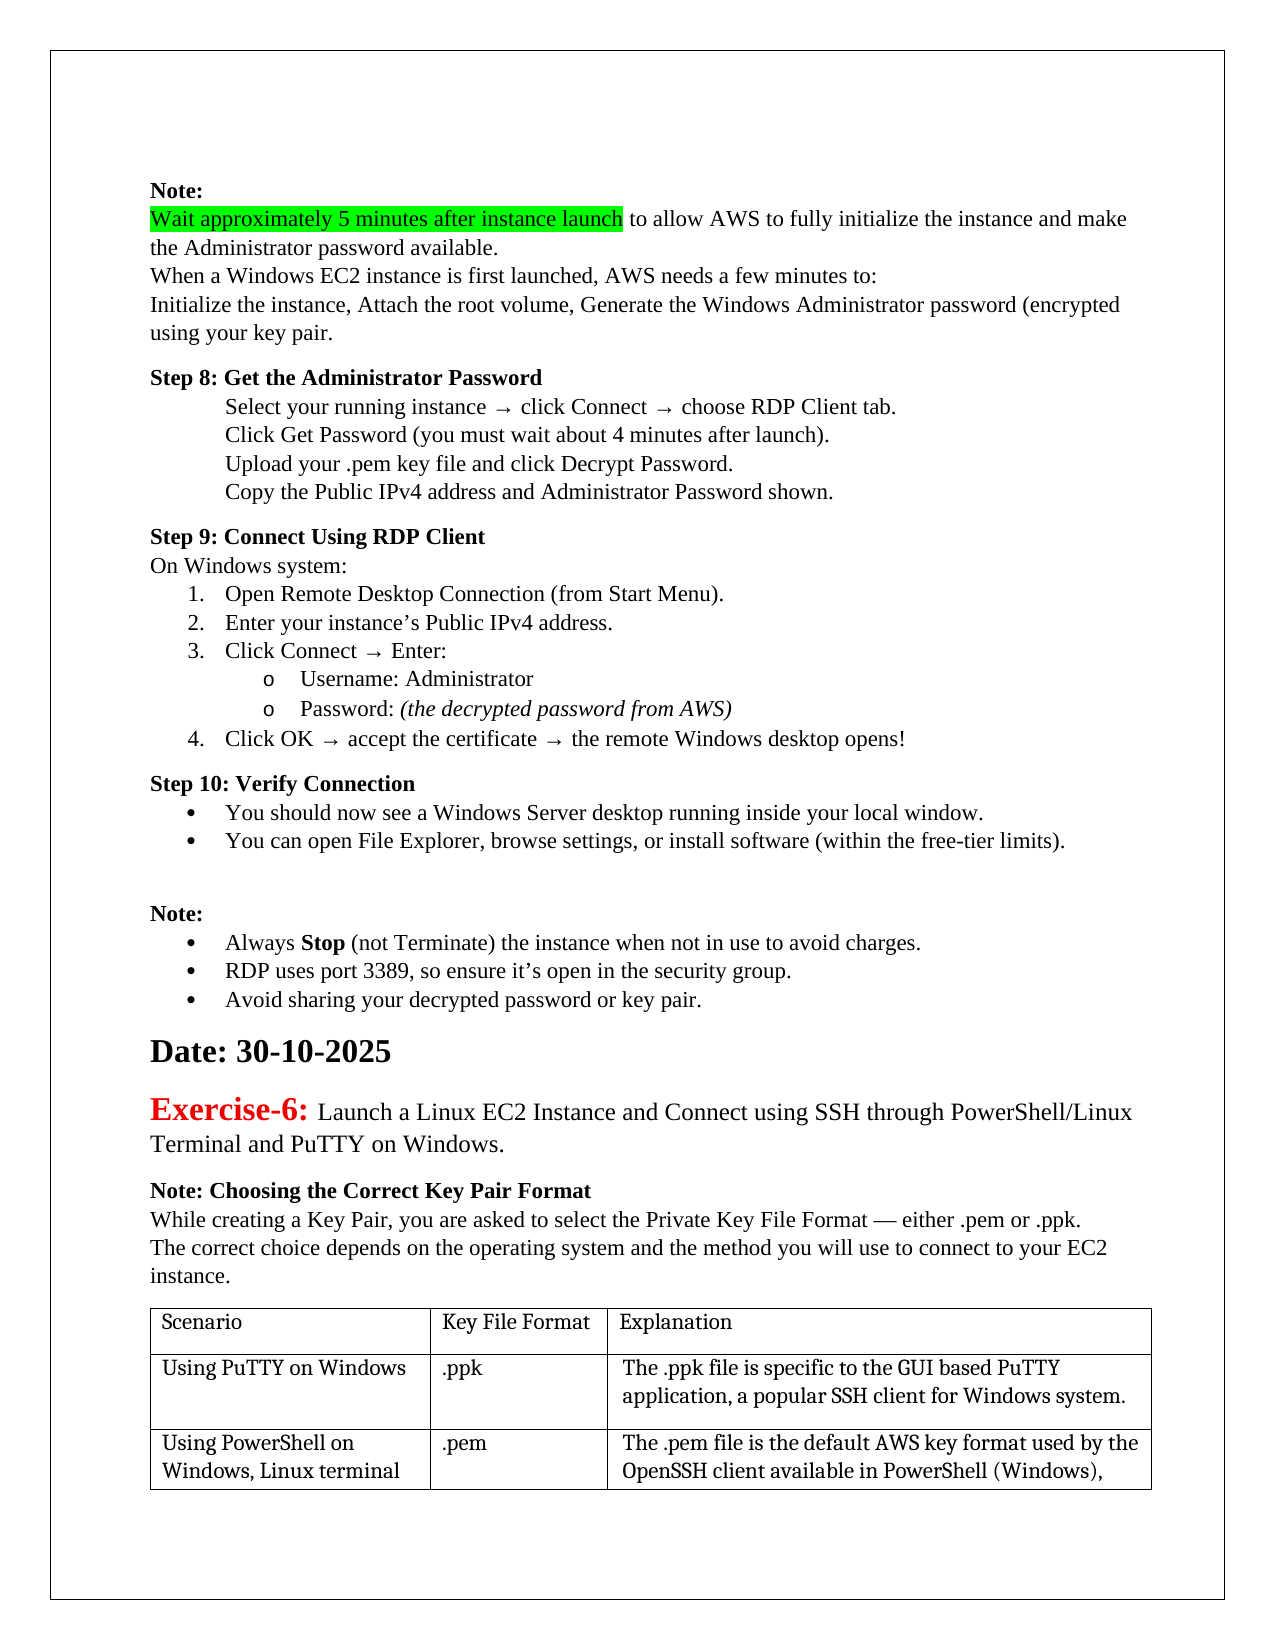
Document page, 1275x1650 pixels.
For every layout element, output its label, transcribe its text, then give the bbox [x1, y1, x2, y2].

list Open Remote Desktop Connection (from Start Menu). [187, 580, 1152, 606]
text Upload your .pem key file and click Decrypt Password. [225, 450, 1152, 476]
text Note: [150, 901, 1152, 927]
text When a Windows EC2 instance is first launched, AWS needs a few minutes to: [150, 262, 1152, 289]
text Wait approximately 5 minutes after instance launch to allow AWS to fully initialize the instance and make the Administrator password available. [150, 206, 1152, 260]
text Select your running instance → click Connect → choose RDP Client tab. [225, 393, 1152, 419]
list Click OK → accept the certificate → the remote Windows desktop opens! [187, 725, 1152, 751]
text Copy the Public IPv4 address and Administrator Password shown. [225, 478, 1152, 504]
list Enter your instance’s Public IPv4 address. [187, 608, 1152, 635]
list You should now see a Windows Server desktop running inside your local window. [187, 798, 1152, 825]
text Step 8: Get the Administrator Password [150, 364, 1152, 391]
table_header Scenario [151, 1309, 430, 1354]
table_cell Using PuTTY on Windows [151, 1355, 430, 1428]
text Step 10: Verify Connection [150, 770, 1152, 796]
list Always Stop (not Terminate) the instance when not in use to avoid charges. [187, 929, 1152, 955]
text Initialize the instance, Attach the root volume, Generate the Windows Administrator password (encrypted using your key pair. [150, 291, 1152, 346]
text Step 9: Connect Using RDP Client [150, 523, 1152, 549]
text Note: [150, 177, 1152, 203]
text On Windows system: [150, 552, 1152, 578]
list You can open File Explorer, browse settings, or install software (within the free-tier limits). [187, 827, 1152, 853]
list RDP uses port 3389, so ensure it’s open in the security group. [187, 957, 1152, 984]
table_cell .pem [431, 1430, 607, 1489]
table_cell .ppk [431, 1355, 607, 1428]
text While creating a Key Pair, you are asked to select the Private Key File Format — either .pem or .ppk. The correct choice depends on the operating system and the method you will use to connect to your EC2 instance. [150, 1206, 1152, 1289]
list Avoid sharing your decrypted password or key pair. [187, 986, 1152, 1012]
text Note: Choosing the Correct Key Pair Format [150, 1177, 1152, 1204]
list Click Connect → Enter: [187, 637, 1152, 663]
list Password: (the decrypted password from AWS) [262, 695, 1152, 723]
text Date: 30-10-2025 [150, 1031, 1152, 1069]
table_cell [151, 1430, 430, 1489]
table_header Key File Format [431, 1309, 607, 1354]
table_header Explanation [608, 1309, 1151, 1354]
list Username: Administrator [262, 665, 1152, 693]
table_cell The .ppk file is specific to the GUI based PuTTY application, a popular SSH client for Windows system. [608, 1355, 1151, 1428]
text Click Get Password (you must wait about 4 minutes after launch). [225, 421, 1152, 448]
text Exercise-6: Launch a Linux EC2 Instance and Connect using SSH through PowerShell/Linux Terminal and PuTTY on Windows. [150, 1089, 1152, 1158]
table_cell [608, 1430, 1151, 1489]
